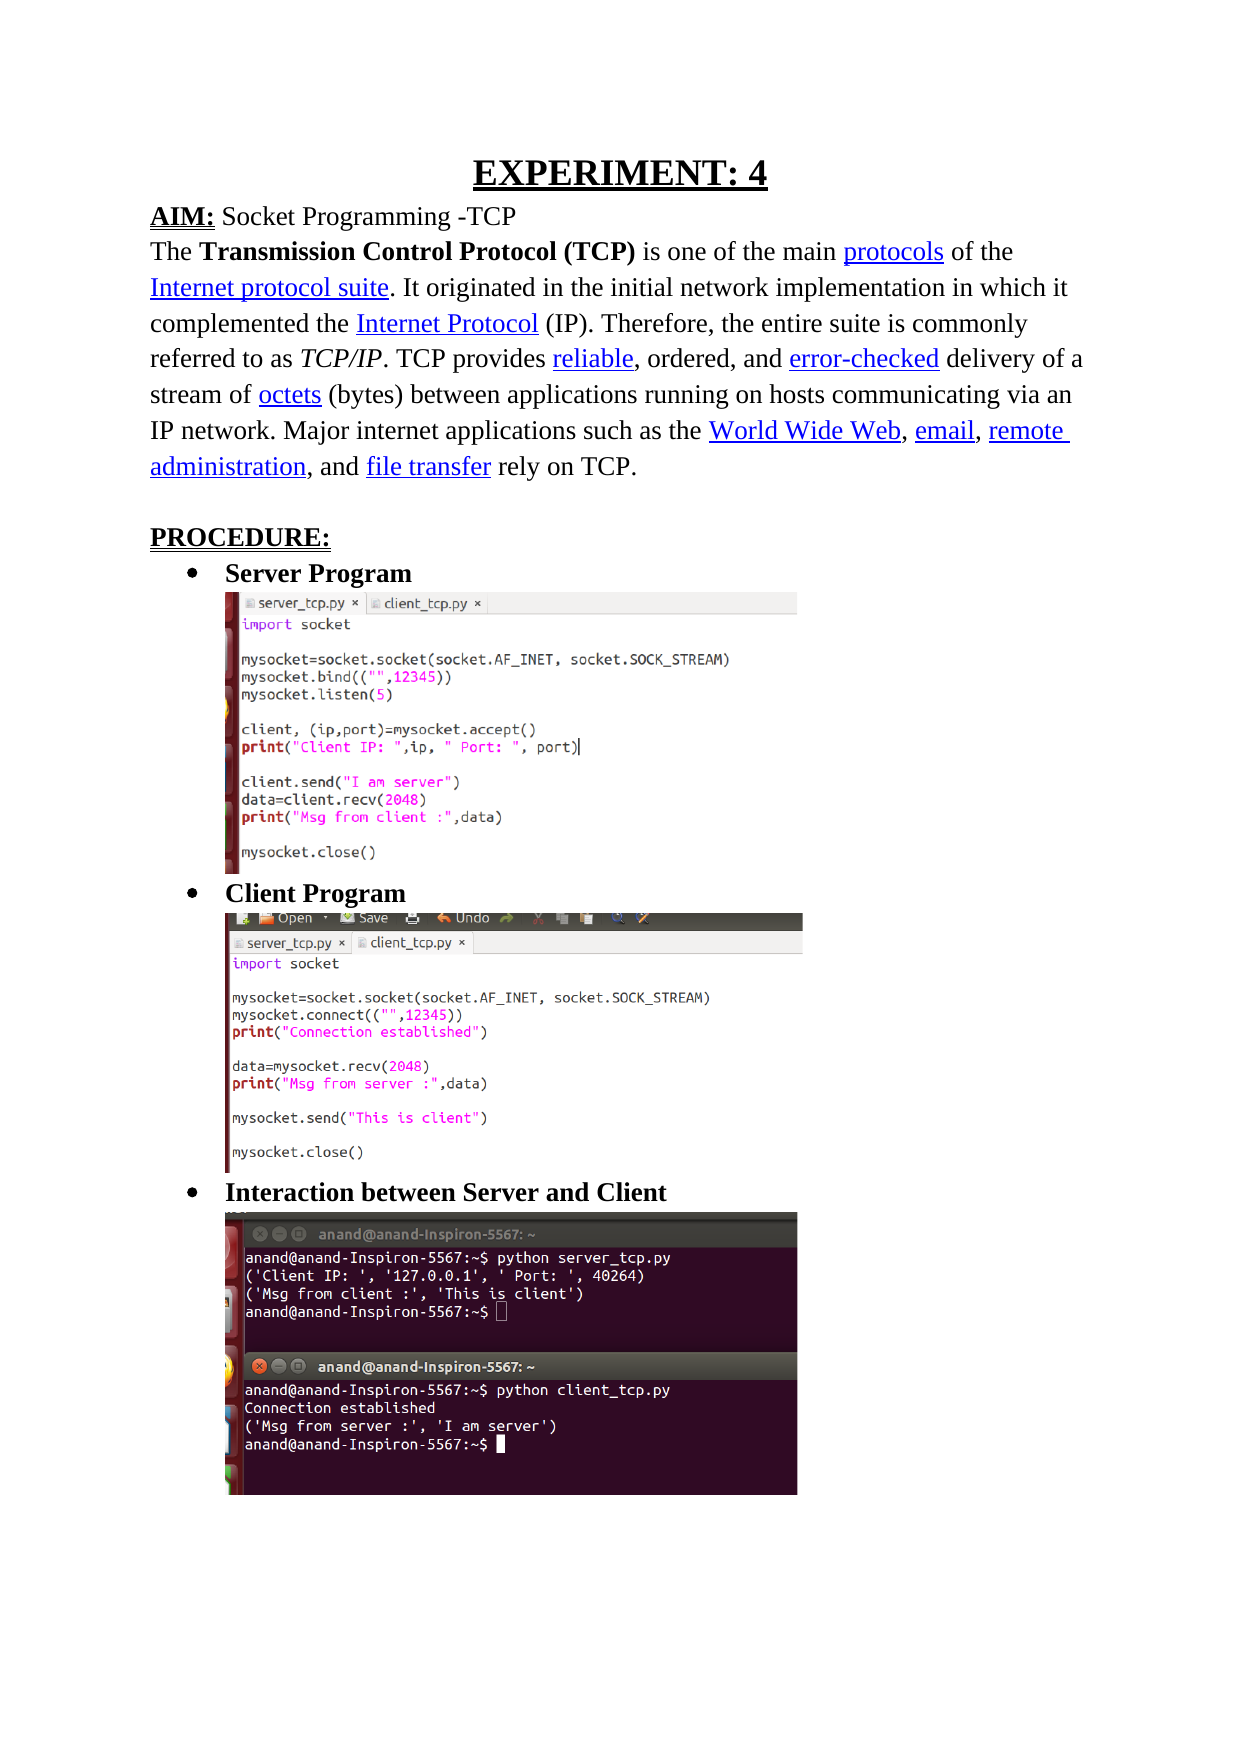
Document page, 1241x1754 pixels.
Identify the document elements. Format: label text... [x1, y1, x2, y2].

picture [225, 1212, 798, 1495]
text PROCEDURE: [150, 521, 1065, 552]
list Client Program [187, 877, 1090, 908]
list Interaction between Server and Client [187, 1176, 1090, 1208]
picture [225, 592, 798, 874]
picture [225, 913, 803, 1173]
list Server Program [187, 557, 1090, 588]
text AIM: Socket Programming -TCP [150, 199, 1090, 231]
text EXPERIMENT: 4 [150, 150, 1090, 193]
text The Transmission Control Protocol (TCP) is one of the main protocols of the Internet protocol suite. It originated in the initial network implementation in which it complemented the Internet Protocol (IP). Therefore, the entire suite is commonly referred to as TCP/IP. TCP provides reliable, ordered, and error-checked delivery of a stream of octets (bytes) between applications running on hosts communicating via an IP network. Major internet applications such as the World Wide Web, email, remote administration, and file transfer rely on TCP. [150, 235, 1090, 481]
